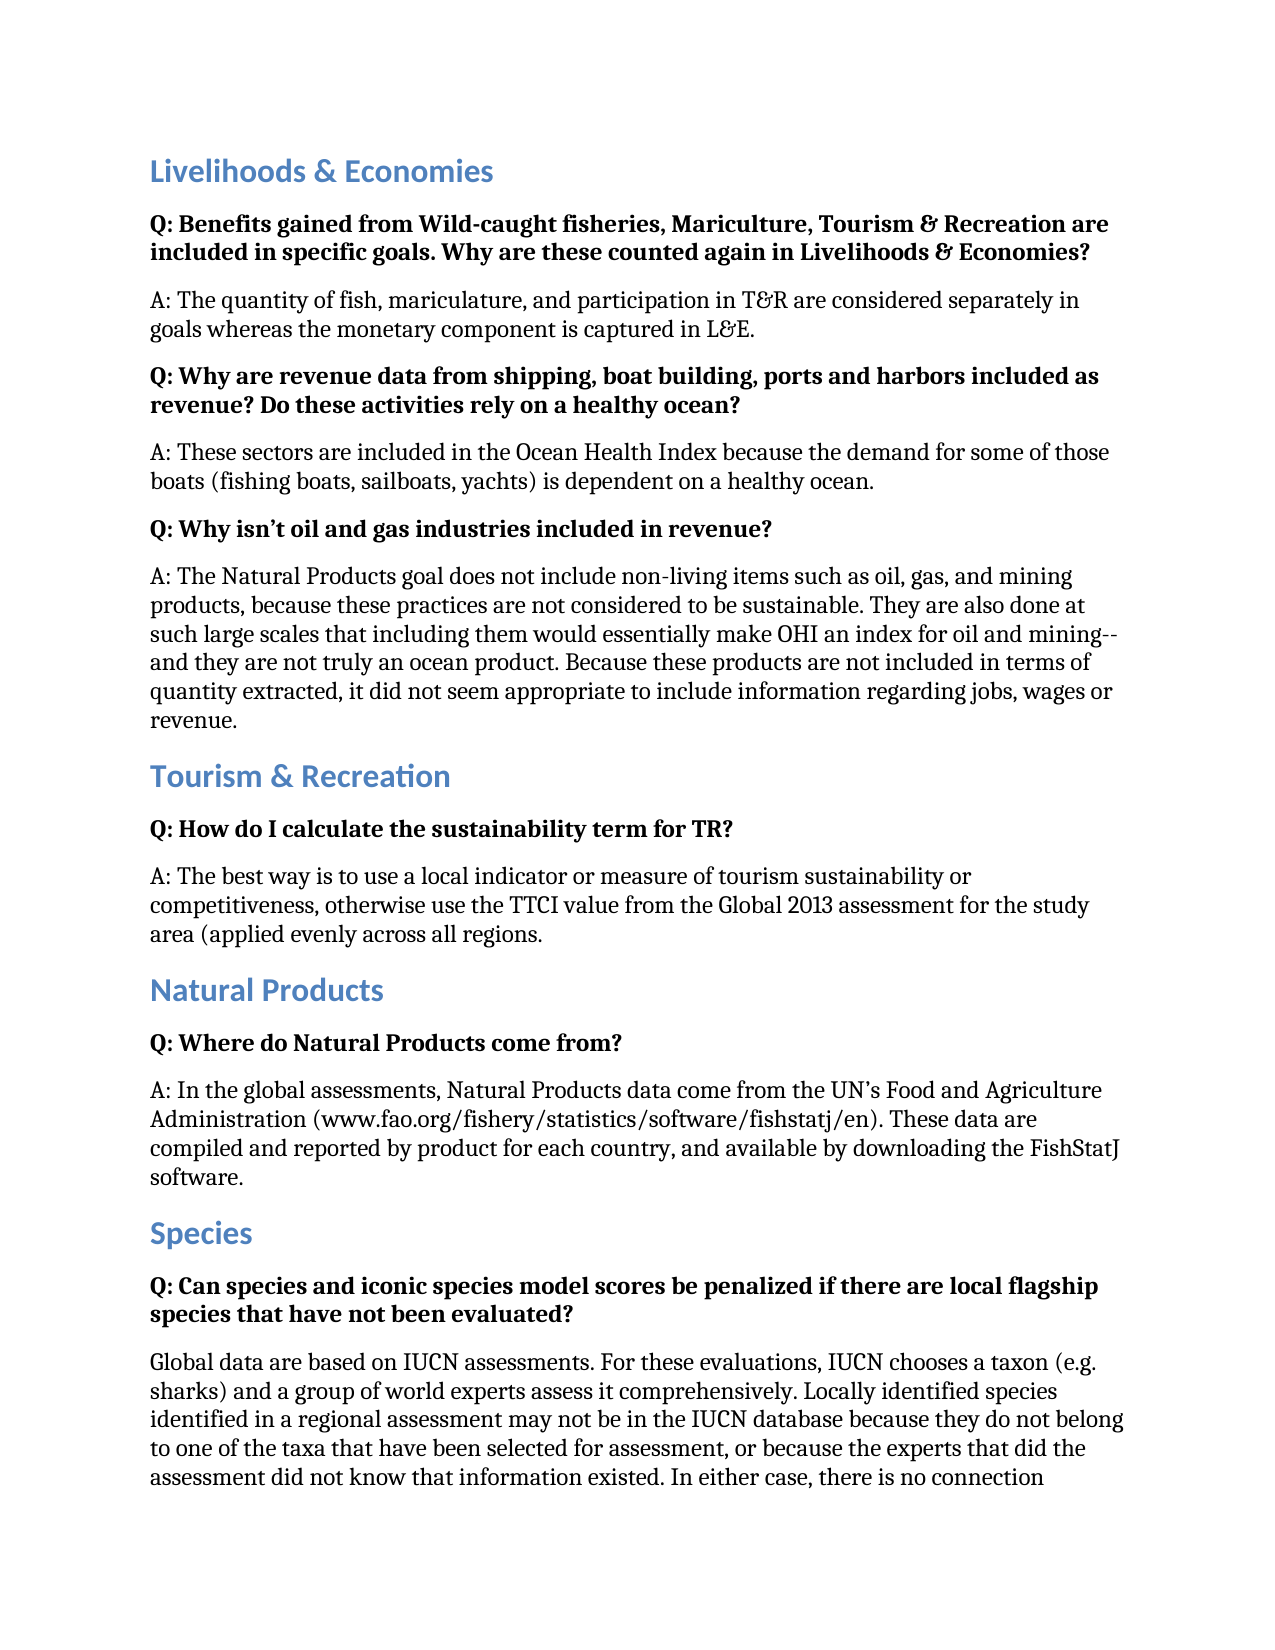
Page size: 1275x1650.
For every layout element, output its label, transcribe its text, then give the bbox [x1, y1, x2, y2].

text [150, 1348, 1125, 1492]
subtitle Natural Products [150, 969, 1125, 1010]
subtitle Tourism & Recreation [150, 755, 1125, 796]
text Q: Benefits gained from Wild-caught fisheries, Mariculture, Tourism & Recreation are included in specific goals. Why are these counted again in Livelihoods & Economies? [150, 209, 1125, 267]
subtitle Livelihoods & Economies [150, 150, 1125, 191]
text A: The quantity of fish, mariculature, and participation in T&R are considered separately in goals whereas the monetary component is captured in L&E. [150, 286, 1125, 343]
text A: These sectors are included in the Ocean Health Index because the demand for some of those boats (fishing boats, sailboats, yachts) is dependent on a healthy ocean. [150, 438, 1125, 496]
text Q: How do I calculate the sustainability term for TR? [150, 815, 1125, 843]
text Q: Where do Natural Products come from? [150, 1029, 1125, 1058]
text Q: Why are revenue data from shipping, boat building, ports and harbors included as revenue? Do these activities rely on a healthy ocean? [150, 362, 1125, 419]
text Q: Can species and iconic species model scores be penalized if there are local flagship species that have not been evaluated? [150, 1272, 1125, 1329]
text A: The Natural Products goal does not include non-living items such as oil, gas, and mining products, because these practices are not considered to be sustainable. They are also done at such large scales that including them would essentially make OHI an index for oil and mining--and they are not truly an ocean product. Because these products are not included in terms of quantity extracted, it did not seem appropriate to include information regarding jobs, wages or revenue. [150, 562, 1125, 734]
text Q: Why isn’t oil and gas industries included in revenue? [150, 514, 1125, 543]
subtitle Species [150, 1212, 1125, 1253]
text A: The best way is to use a local indicator or measure of tourism sustainability or competitiveness, otherwise use the TTCI value from the Global 2013 assessment for the study area (applied evenly across all regions. [150, 862, 1125, 948]
text A: In the global assessments, Natural Products data come from the UN’s Food and Agriculture Administration (www.fao.org/fishery/statistics/software/fishstatj/en). These data are compiled and reported by product for each country, and available by downloading the FishStatJ software. [150, 1076, 1125, 1191]
